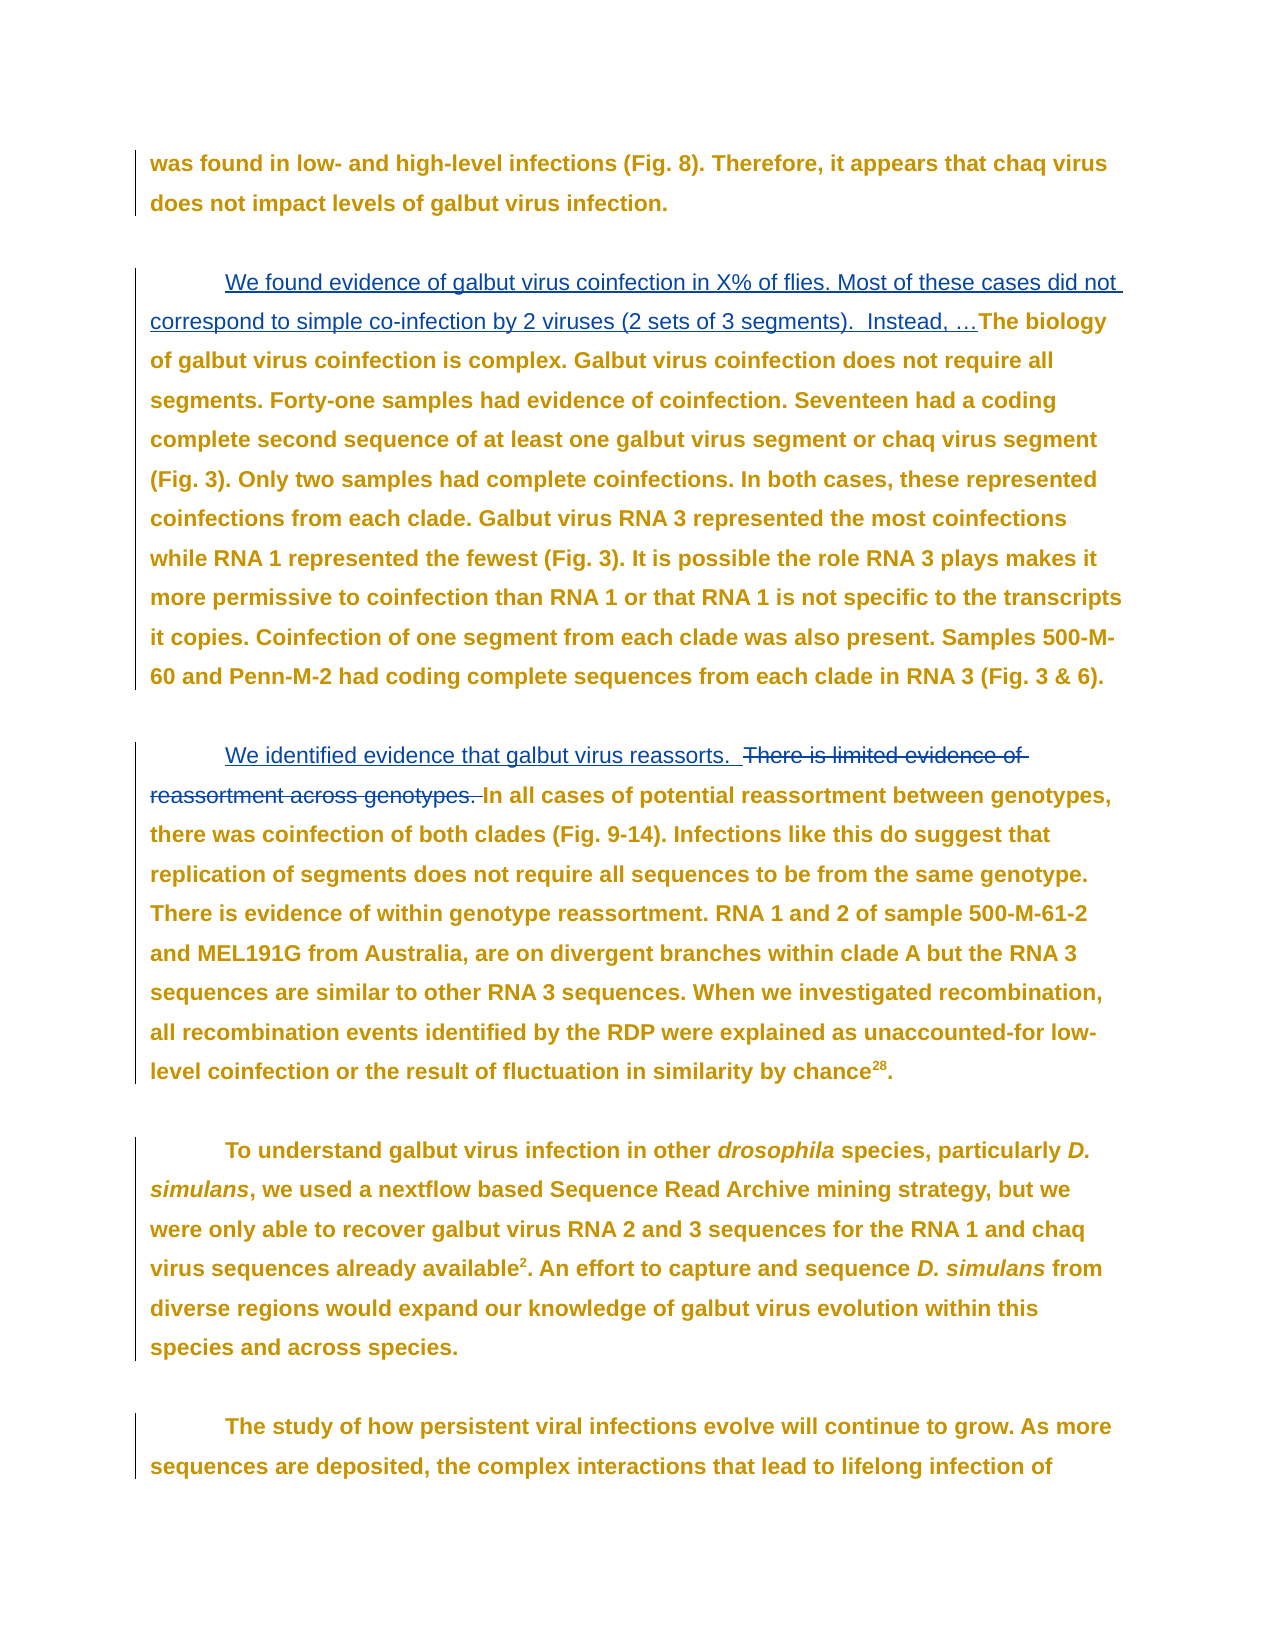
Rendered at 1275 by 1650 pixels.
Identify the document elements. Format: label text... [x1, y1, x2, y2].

text To understand galbut virus infection in other drosophila species, particularly D. simulans, we used a nextflow based Sequence Read Archive mining strategy, but we were only able to recover galbut virus RNA 2 and 3 sequences for the RNA 1 and chaq virus sequences already available. An effort to capture and sequence D. simulans from diverse regions would expand our knowledge of galbut virus evolution within this species and across species. [150, 1137, 1125, 1361]
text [150, 150, 1125, 216]
text In all cases of potential reassortment between genotypes, there was coinfection of both clades (Fig. 9-14). Infections like this do suggest that replication of segments does not require all sequences to be from the same genotype. There is evidence of within genotype reassortment. RNA 1 and 2 of sample 500-M-61-2 and MEL191G from Australia, are on divergent branches within clade A but the RNA 3 sequences are similar to other RNA 3 sequences. When we investigated recombination, all recombination events identified by the RDP were explained as unaccounted-for low-level coinfection or the result of fluctuation in similarity by chance. [150, 742, 1125, 1084]
text The biology of galbut virus coinfection is complex. Galbut virus coinfection does not require all segments. Forty-one samples had evidence of coinfection. Seventeen had a coding complete second sequence of at least one galbut virus segment or chaq virus segment (Fig. 3). Only two samples had complete coinfections. In both cases, these represented coinfections from each clade. Galbut virus RNA 3 represented the most coinfections while RNA 1 represented the fewest (Fig. 3). It is possible the role RNA 3 plays makes it more permissive to coinfection than RNA 1 or that RNA 1 is not specific to the transcripts it copies. Coinfection of one segment from each clade was also present. Samples 500-M-60 and Penn-M-2 had coding complete sequences from each clade in RNA 3 (Fig. 3 & 6). [150, 268, 1125, 689]
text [150, 1413, 1125, 1479]
